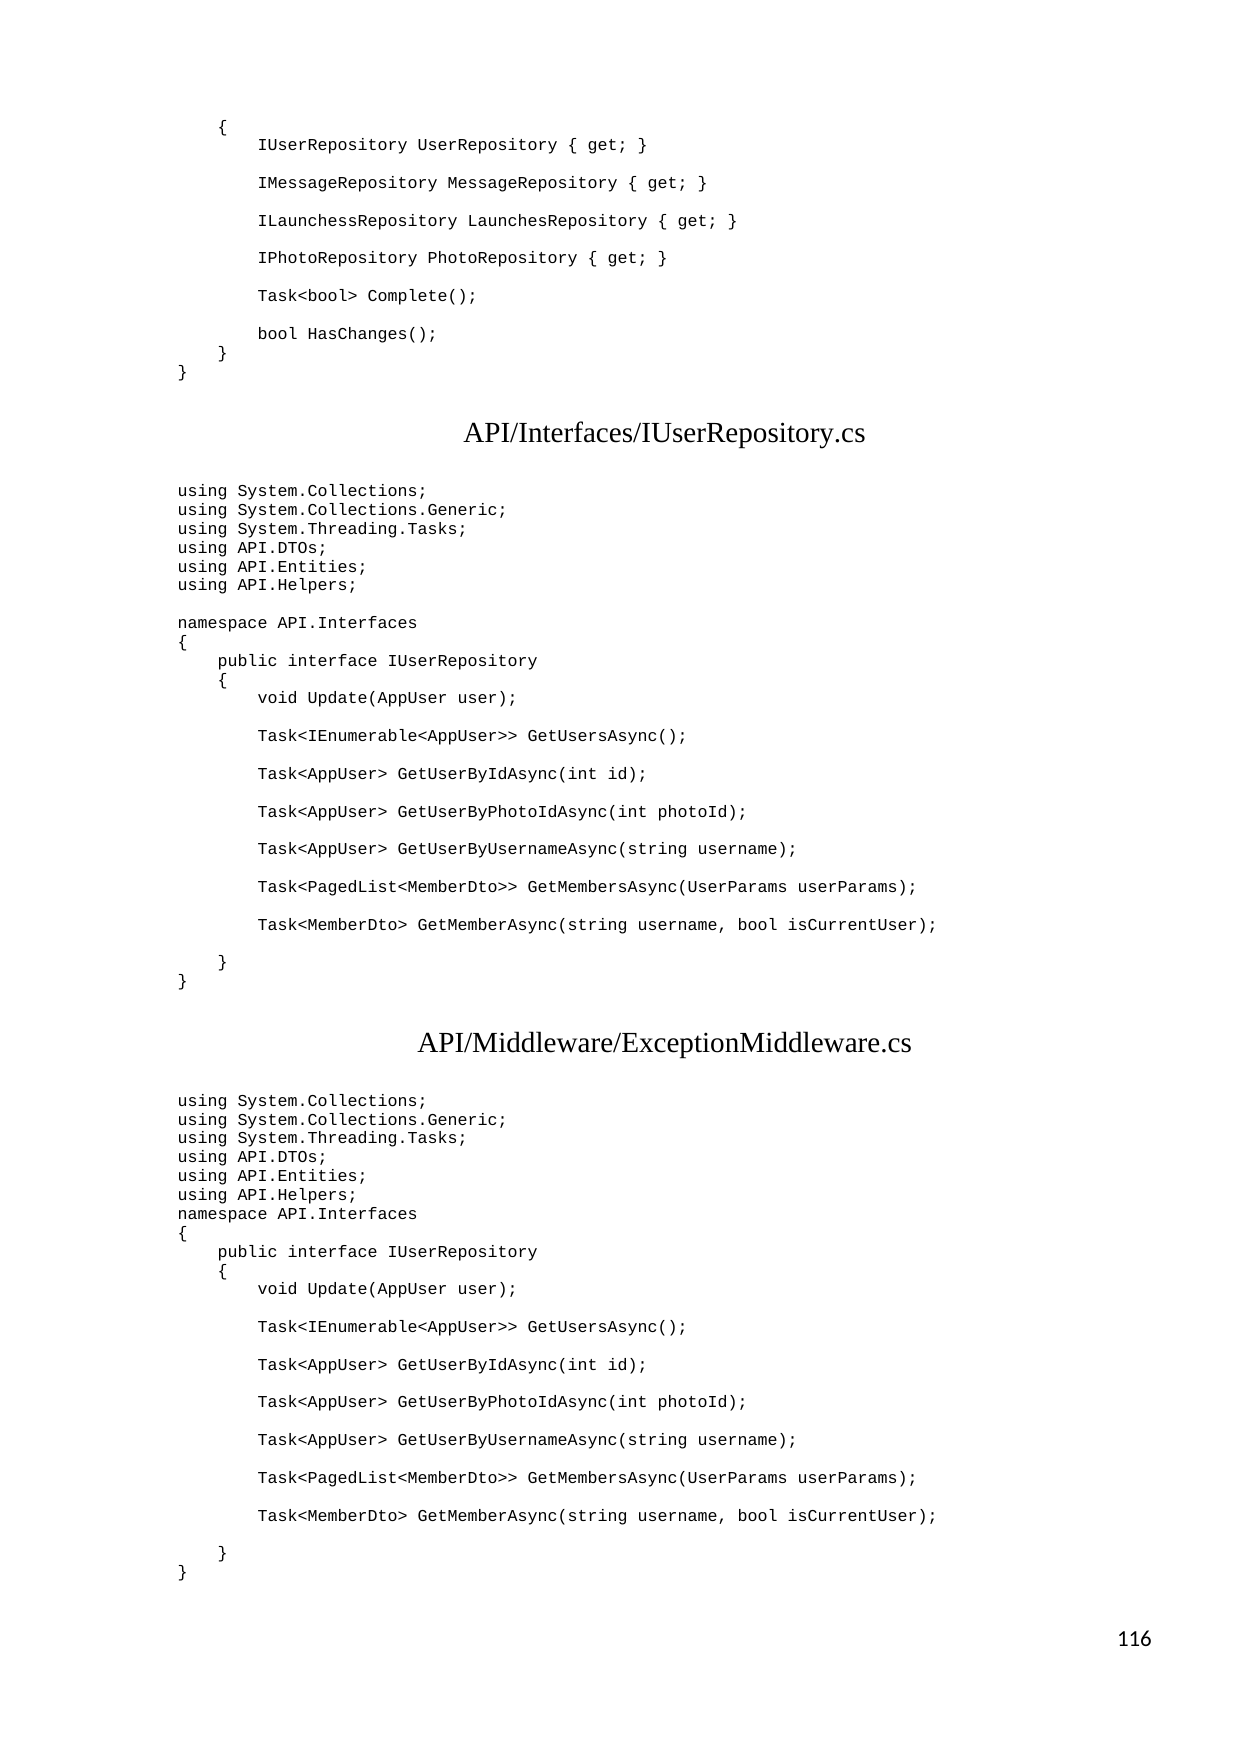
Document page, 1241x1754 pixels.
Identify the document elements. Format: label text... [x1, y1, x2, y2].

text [177, 118, 1152, 382]
text using System.Collections; using System.Collections.Generic; using System.Threading.Tasks; using API.DTOs; using API.Entities; using API.Helpers; namespace API.Interfaces { public interface IUserRepository { void Update(AppUser user); Task<IEnumerable<AppUser>> GetUsersAsync(); Task<AppUser> GetUserByIdAsync(int id); Task<AppUser> GetUserByPhotoIdAsync(int photoId); Task<AppUser> GetUserByUsernameAsync(string username); Task<PagedList<MemberDto>> GetMembersAsync(UserParams userParams); Task<MemberDto> GetMemberAsync(string username, bool isCurrentUser); } } [177, 1092, 1152, 1583]
text API/Middleware/ExceptionMiddleware.cs [177, 1025, 1152, 1059]
text API/Interfaces/IUserRepository.cs [177, 416, 1152, 449]
text using System.Collections; using System.Collections.Generic; using System.Threading.Tasks; using API.DTOs; using API.Entities; using API.Helpers; namespace API.Interfaces { public interface IUserRepository { void Update(AppUser user); Task<IEnumerable<AppUser>> GetUsersAsync(); Task<AppUser> GetUserByIdAsync(int id); Task<AppUser> GetUserByPhotoIdAsync(int photoId); Task<AppUser> GetUserByUsernameAsync(string username); Task<PagedList<MemberDto>> GetMembersAsync(UserParams userParams); Task<MemberDto> GetMemberAsync(string username, bool isCurrentUser); } } [177, 483, 1152, 992]
